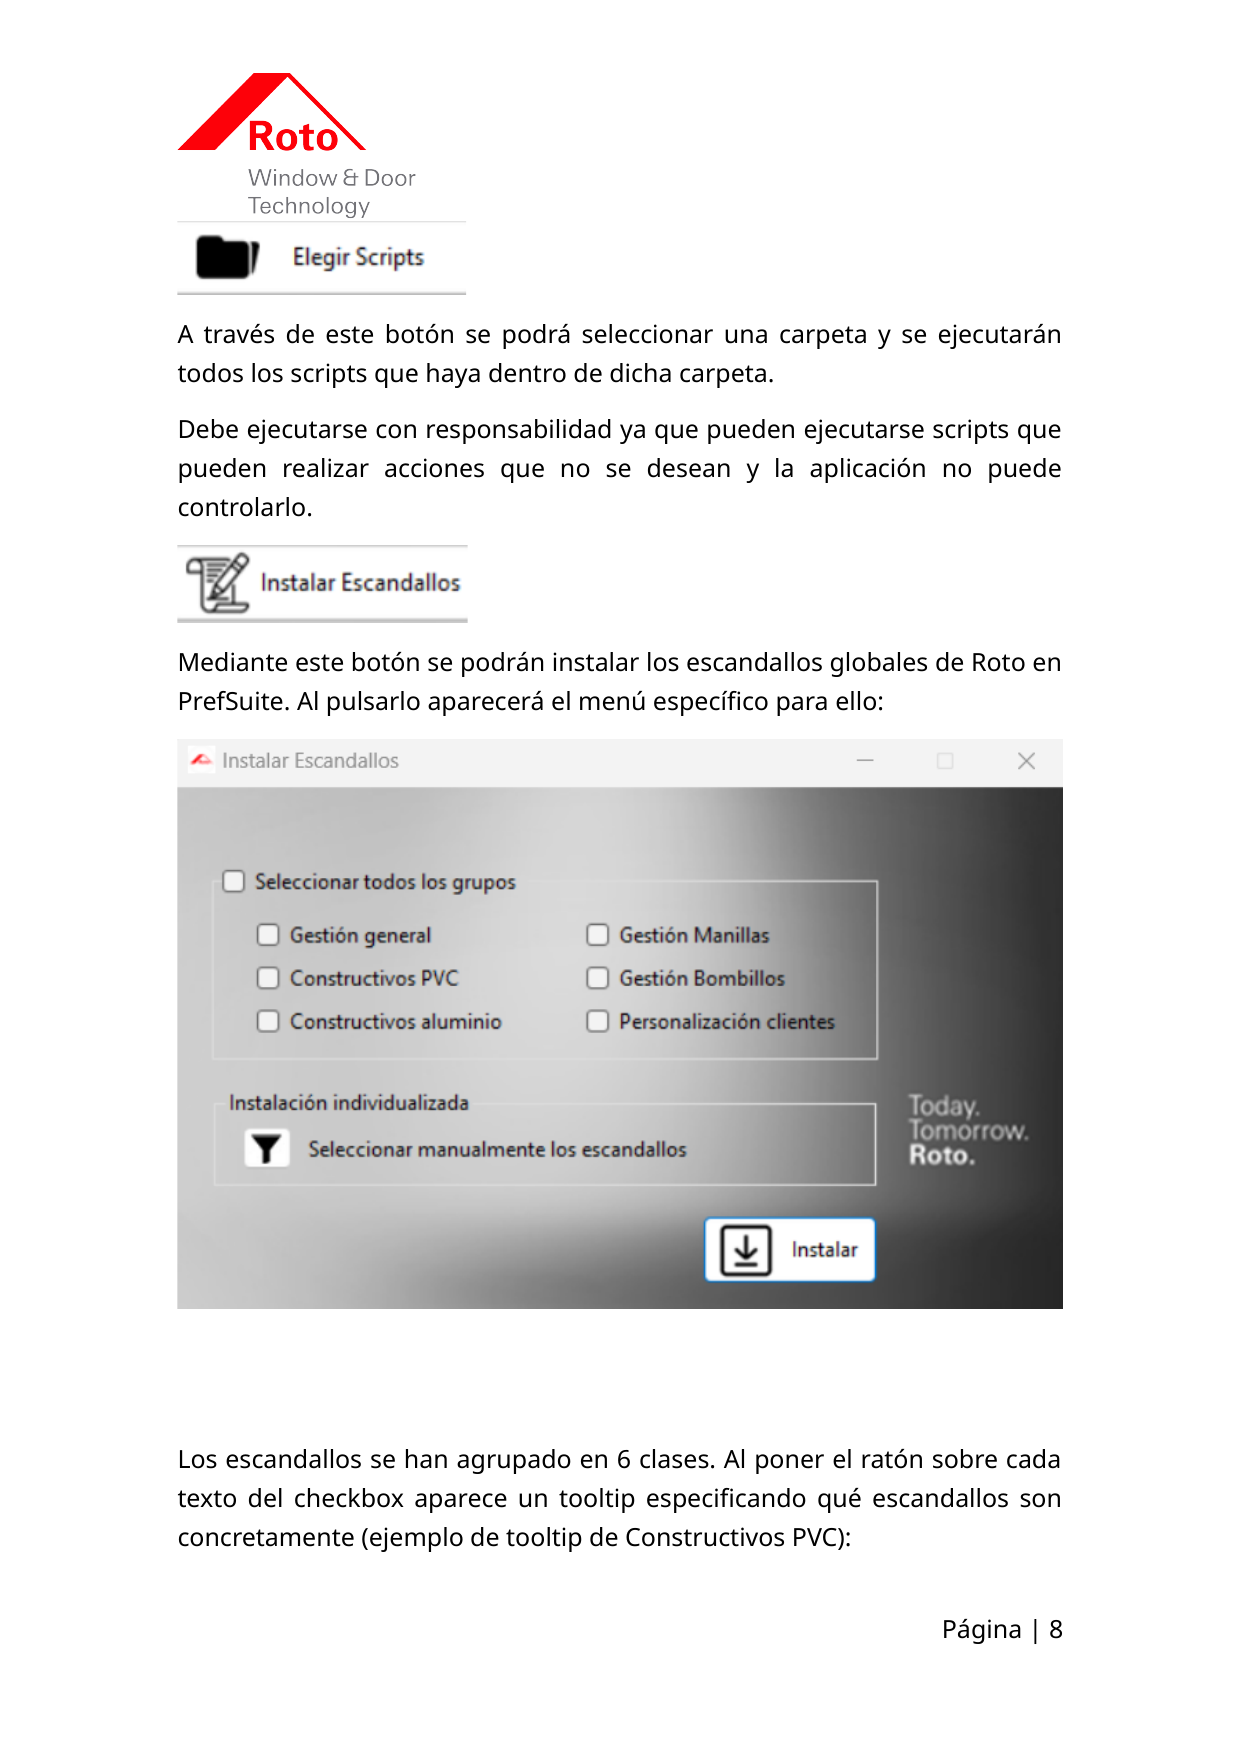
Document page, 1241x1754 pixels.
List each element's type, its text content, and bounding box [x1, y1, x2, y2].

text A través de este botón se podrá seleccionar una carpeta y se ejecutarán todos los scripts que haya dentro de dicha carpeta. [177, 317, 1063, 390]
picture [177, 73, 473, 295]
text Debe ejecutarse con responsabilidad ya que pueden ejecutarse scripts que pueden realizar acciones que no se desean y la aplicación no puede controlarlo. [177, 412, 1063, 524]
picture [177, 739, 1063, 1309]
picture [177, 545, 468, 623]
text Mediante este botón se podrán instalar los escandallos globales de Roto en PrefSuite. Al pulsarlo aparecerá el menú específico para ello: [177, 644, 1063, 717]
text Los escandallos se han agrupado en 6 clases. Al poner el ratón sobre cada texto del checkbox aparece un tooltip especificando qué escandallos son concretamente (ejemplo de tooltip de Constructivos PVC): [177, 1442, 1063, 1554]
